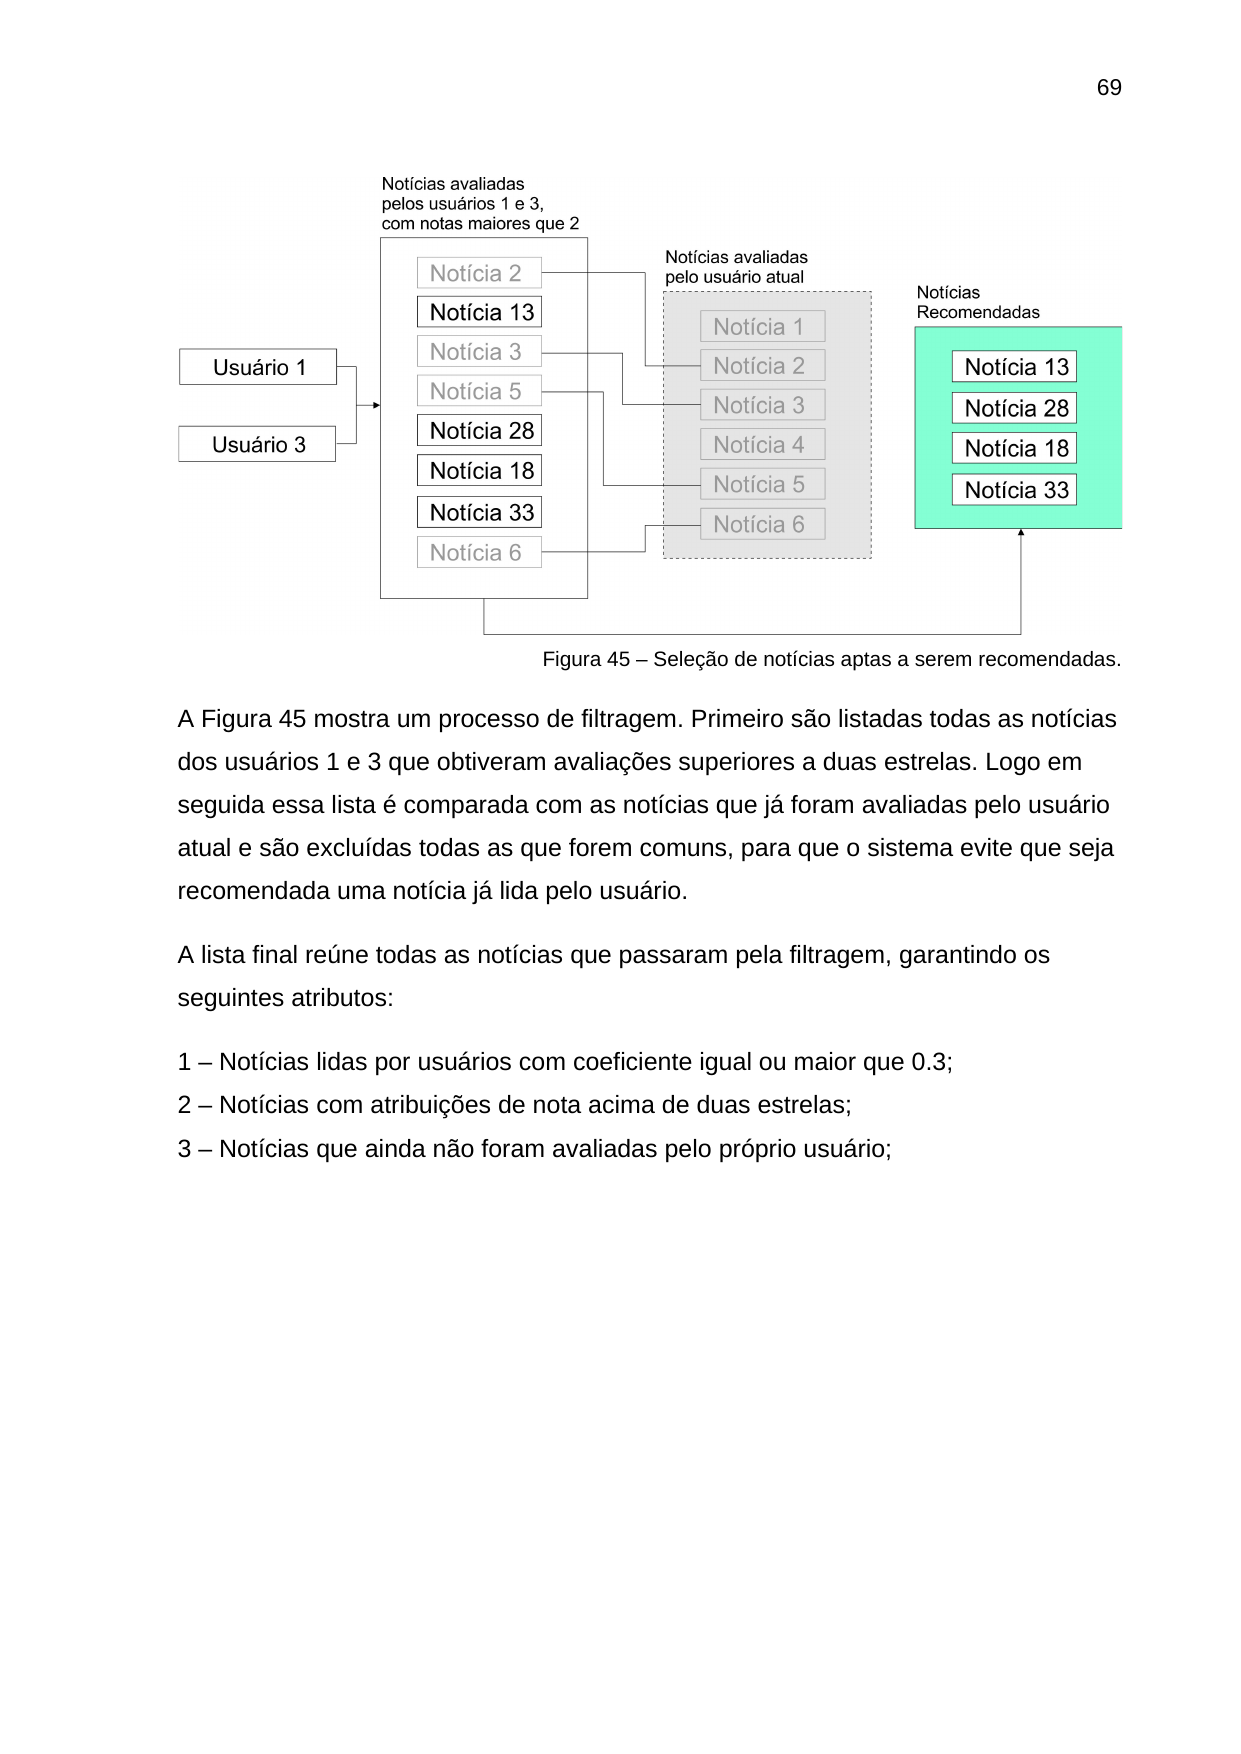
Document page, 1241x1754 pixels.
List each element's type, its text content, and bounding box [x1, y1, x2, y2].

text A lista final reúne todas as notícias que passaram pela filtragem, garantindo os seguintes atributos: [177, 940, 1122, 1012]
text A Figura 45 mostra um processo de filtragem. Primeiro são listadas todas as notícias dos usuários 1 e 3 que obtiveram avaliações superiores a duas estrelas. Logo em seguida essa lista é comparada com as notícias que já foram avaliadas pelo usuário atual e são excluídas todas as que forem comuns, para que o sistema evite que seja recomendada uma notícia já lida pelo usuário. [177, 704, 1122, 905]
picture [178, 177, 1123, 635]
text 1 – Notícias lidas por usuários com coeficiente igual ou maior que 0.3; 2 – Notícias com atribuições de nota acima de duas estrelas; 3 – Notícias que ainda não foram avaliadas pelo próprio usuário; [177, 1047, 1122, 1162]
